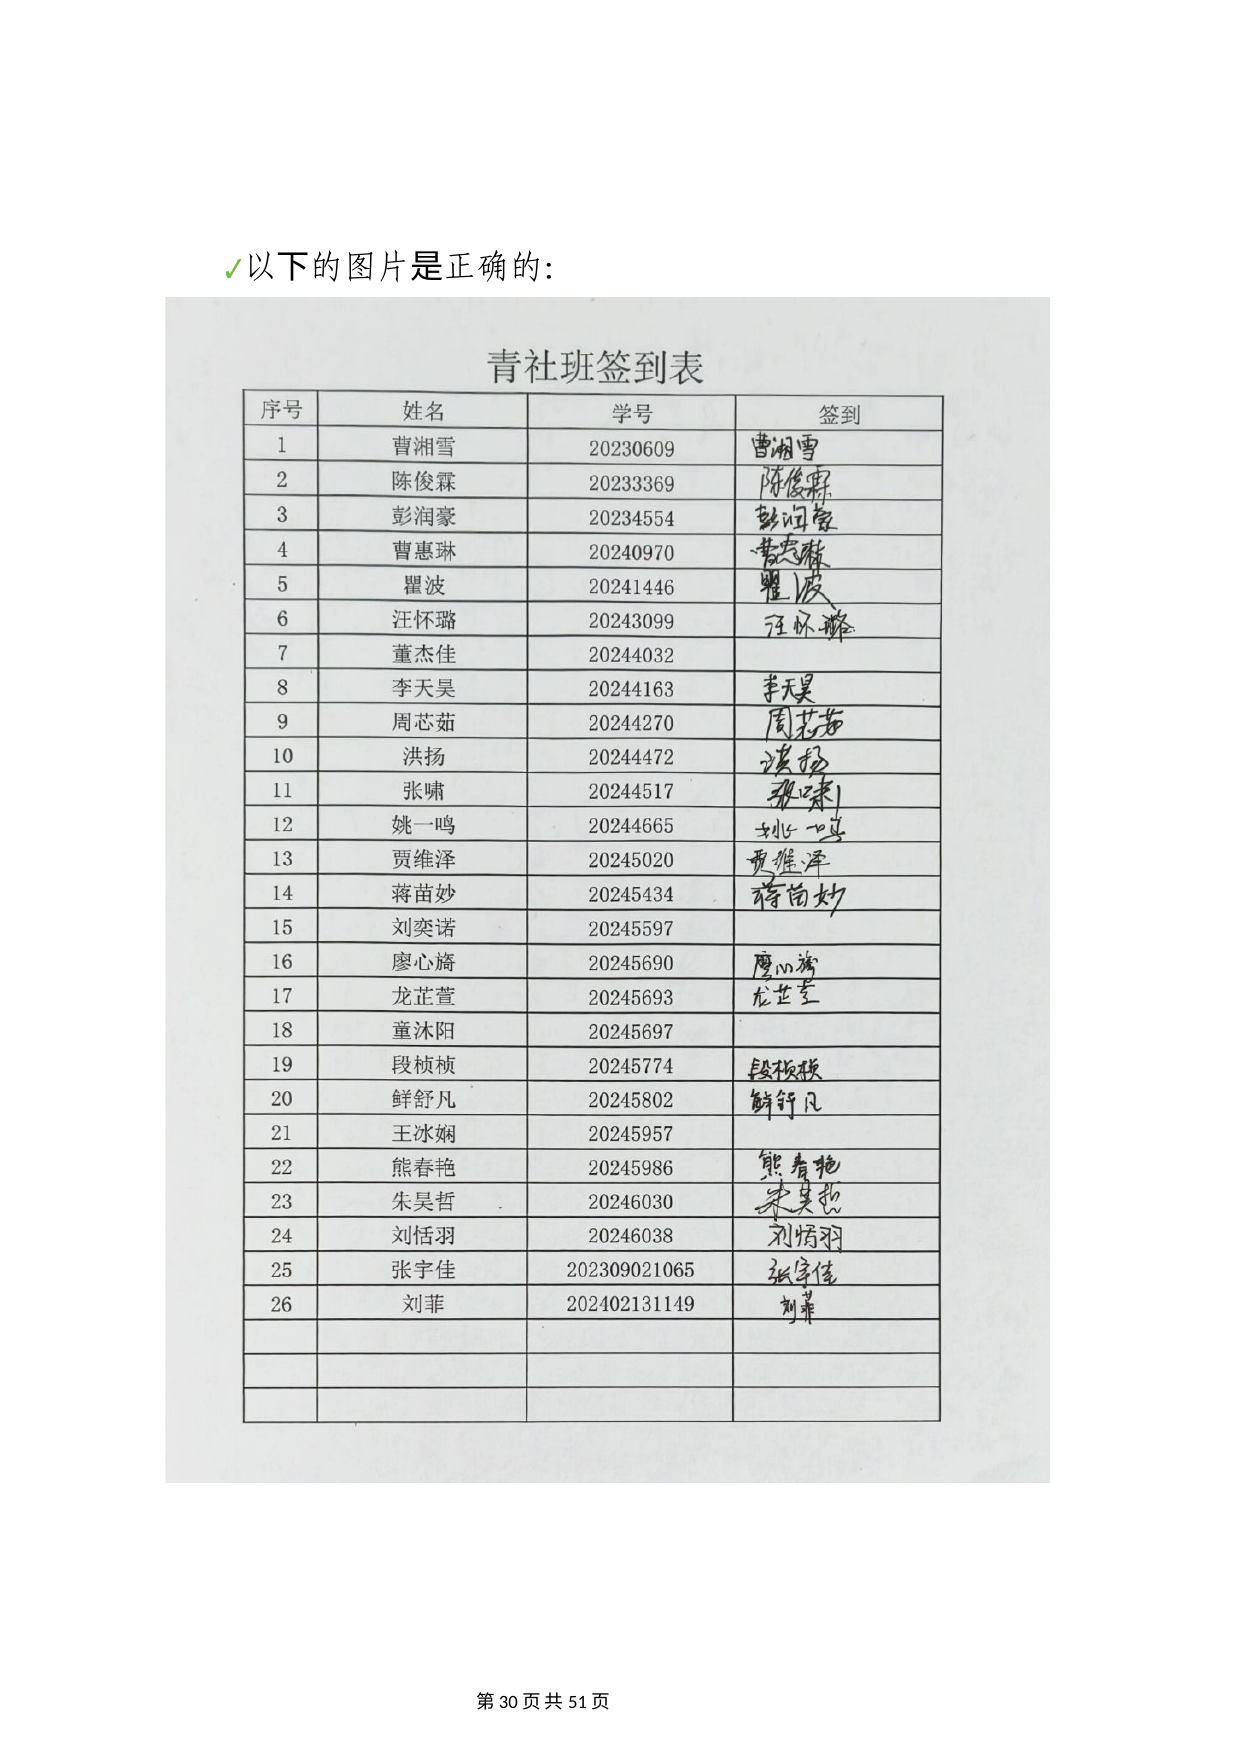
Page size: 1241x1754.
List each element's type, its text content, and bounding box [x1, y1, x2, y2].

text ✔以下的图片是正确的： [165, 233, 1087, 298]
picture [165, 297, 1051, 1483]
